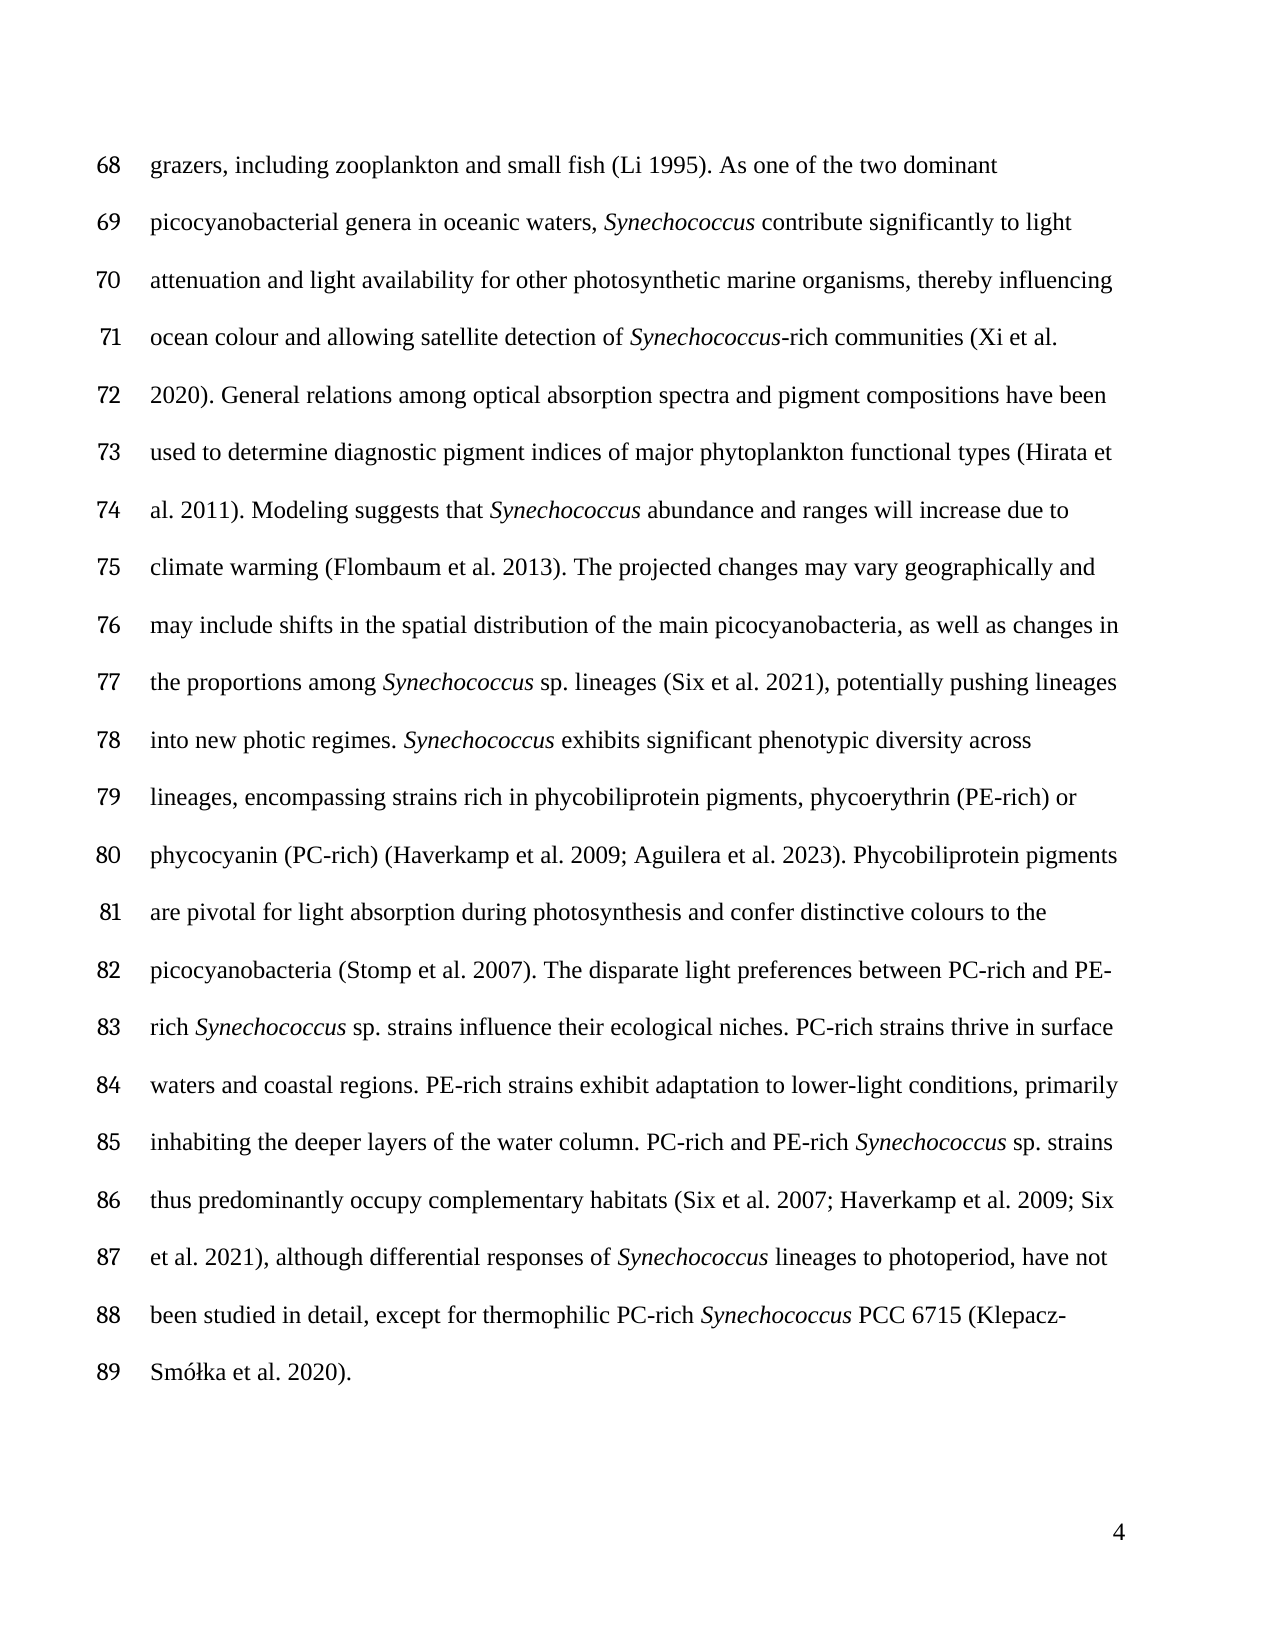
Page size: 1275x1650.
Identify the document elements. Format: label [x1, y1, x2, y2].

text [150, 150, 1125, 1386]
